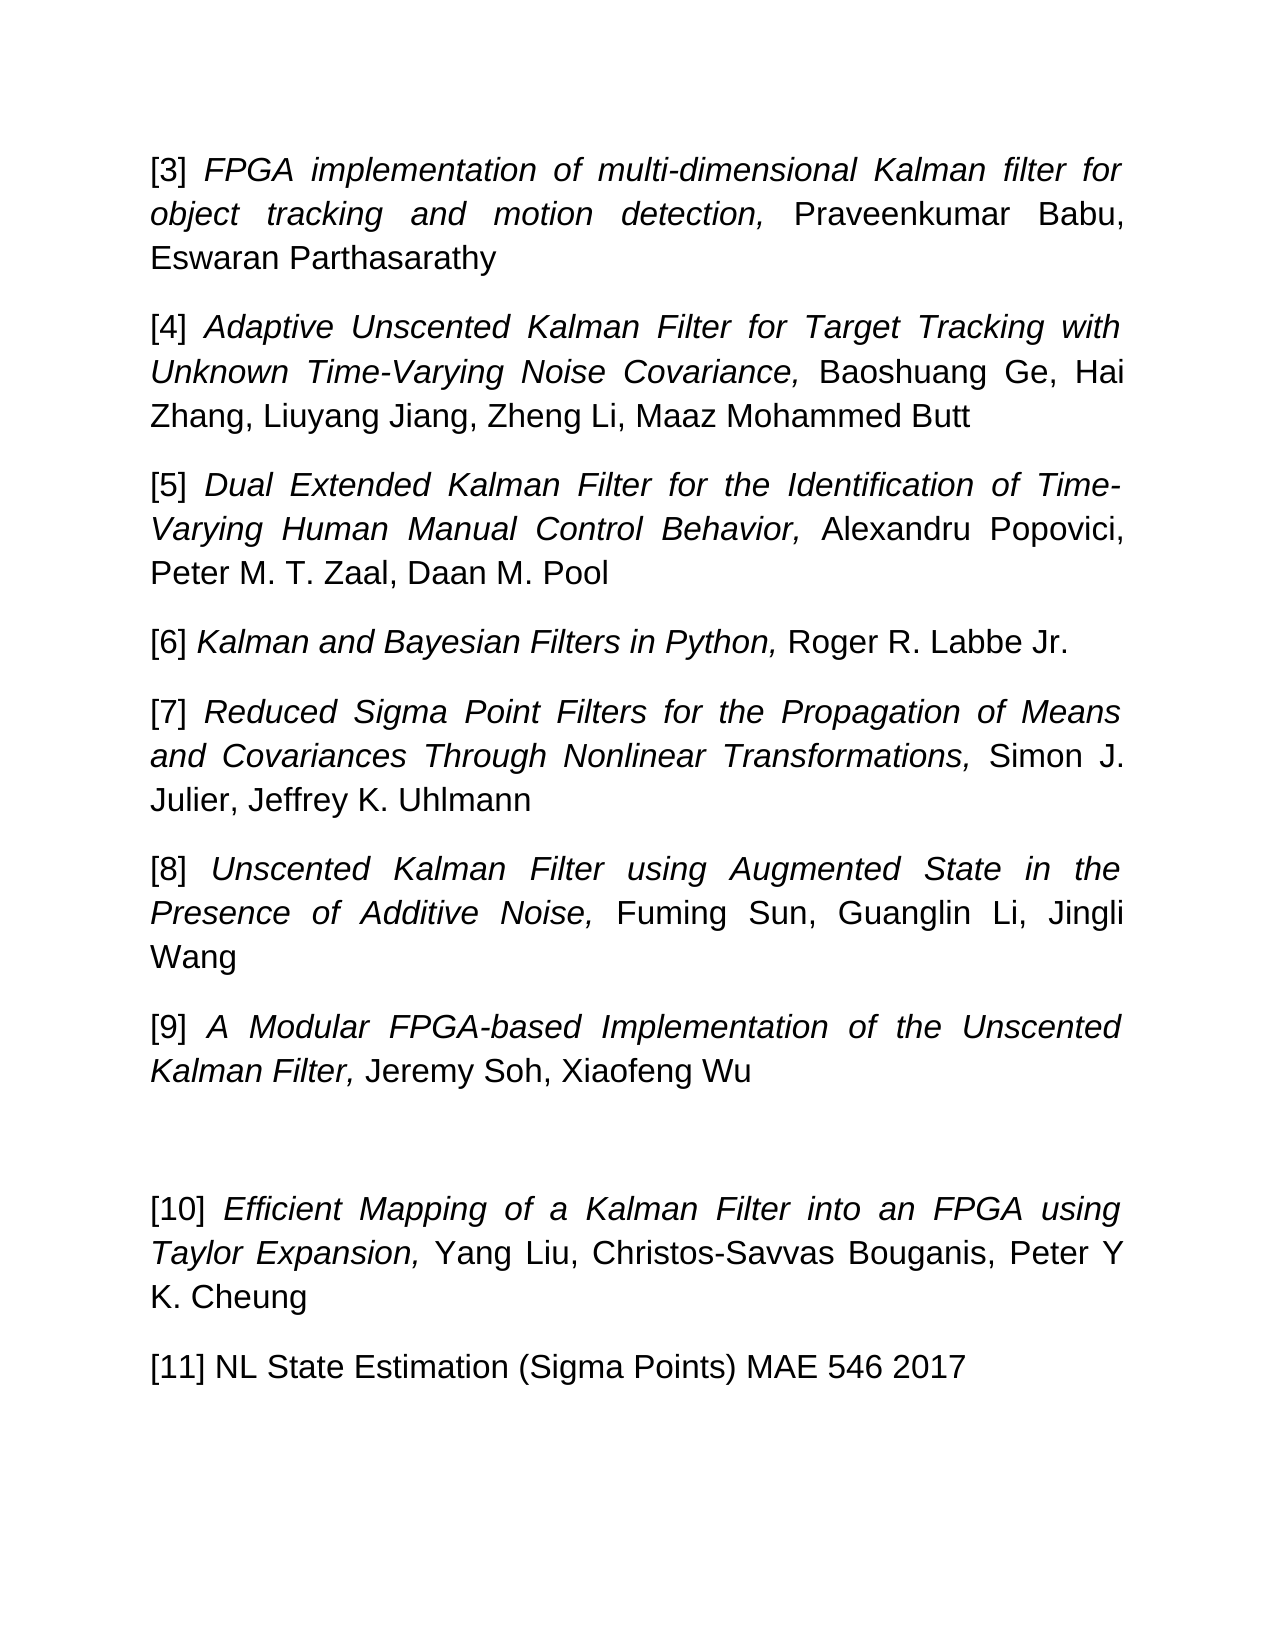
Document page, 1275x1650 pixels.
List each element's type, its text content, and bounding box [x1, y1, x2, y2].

text [10] Efficient Mapping of a Kalman Filter into an FPGA using Taylor Expansion, Yang Liu, Christos-Savvas Bouganis, Peter Y K. Cheung [150, 1189, 1125, 1316]
text [4] Adaptive Unscented Kalman Filter for Target Tracking with Unknown Time-Varying Noise Covariance, Baoshuang Ge, Hai Zhang, Liuyang Jiang, Zheng Li, Maaz Mohammed Butt [150, 307, 1125, 434]
text [8] Unscented Kalman Filter using Augmented State in the Presence of Additive Noise, Fuming Sun, Guanglin Li, Jingli Wang [150, 849, 1125, 976]
text [11] NL State Estimation (Sigma Points) MAE 546 2017 [150, 1347, 1125, 1385]
text [5] Dual Extended Kalman Filter for the Identification of Time-Varying Human Manual Control Behavior, Alexandru Popovici, Peter M. T. Zaal, Daan M. Pool [150, 465, 1125, 592]
text [7] Reduced Sigma Point Filters for the Propagation of Means and Covariances Through Nonlinear Transformations, Simon J. Julier, Jeffrey K. Uhlmann [150, 692, 1125, 818]
text [3] FPGA implementation of multi-dimensional Kalman filter for object tracking and motion detection, Praveenkumar Babu, Eswaran Parthasarathy [150, 150, 1125, 277]
text [9] A Modular FPGA-based Implementation of the Unscented Kalman Filter, Jeremy Soh, Xiaofeng Wu [150, 1007, 1125, 1089]
text [6] Kalman and Bayesian Filters in Python, Roger R. Labbe Jr. [150, 622, 1125, 661]
